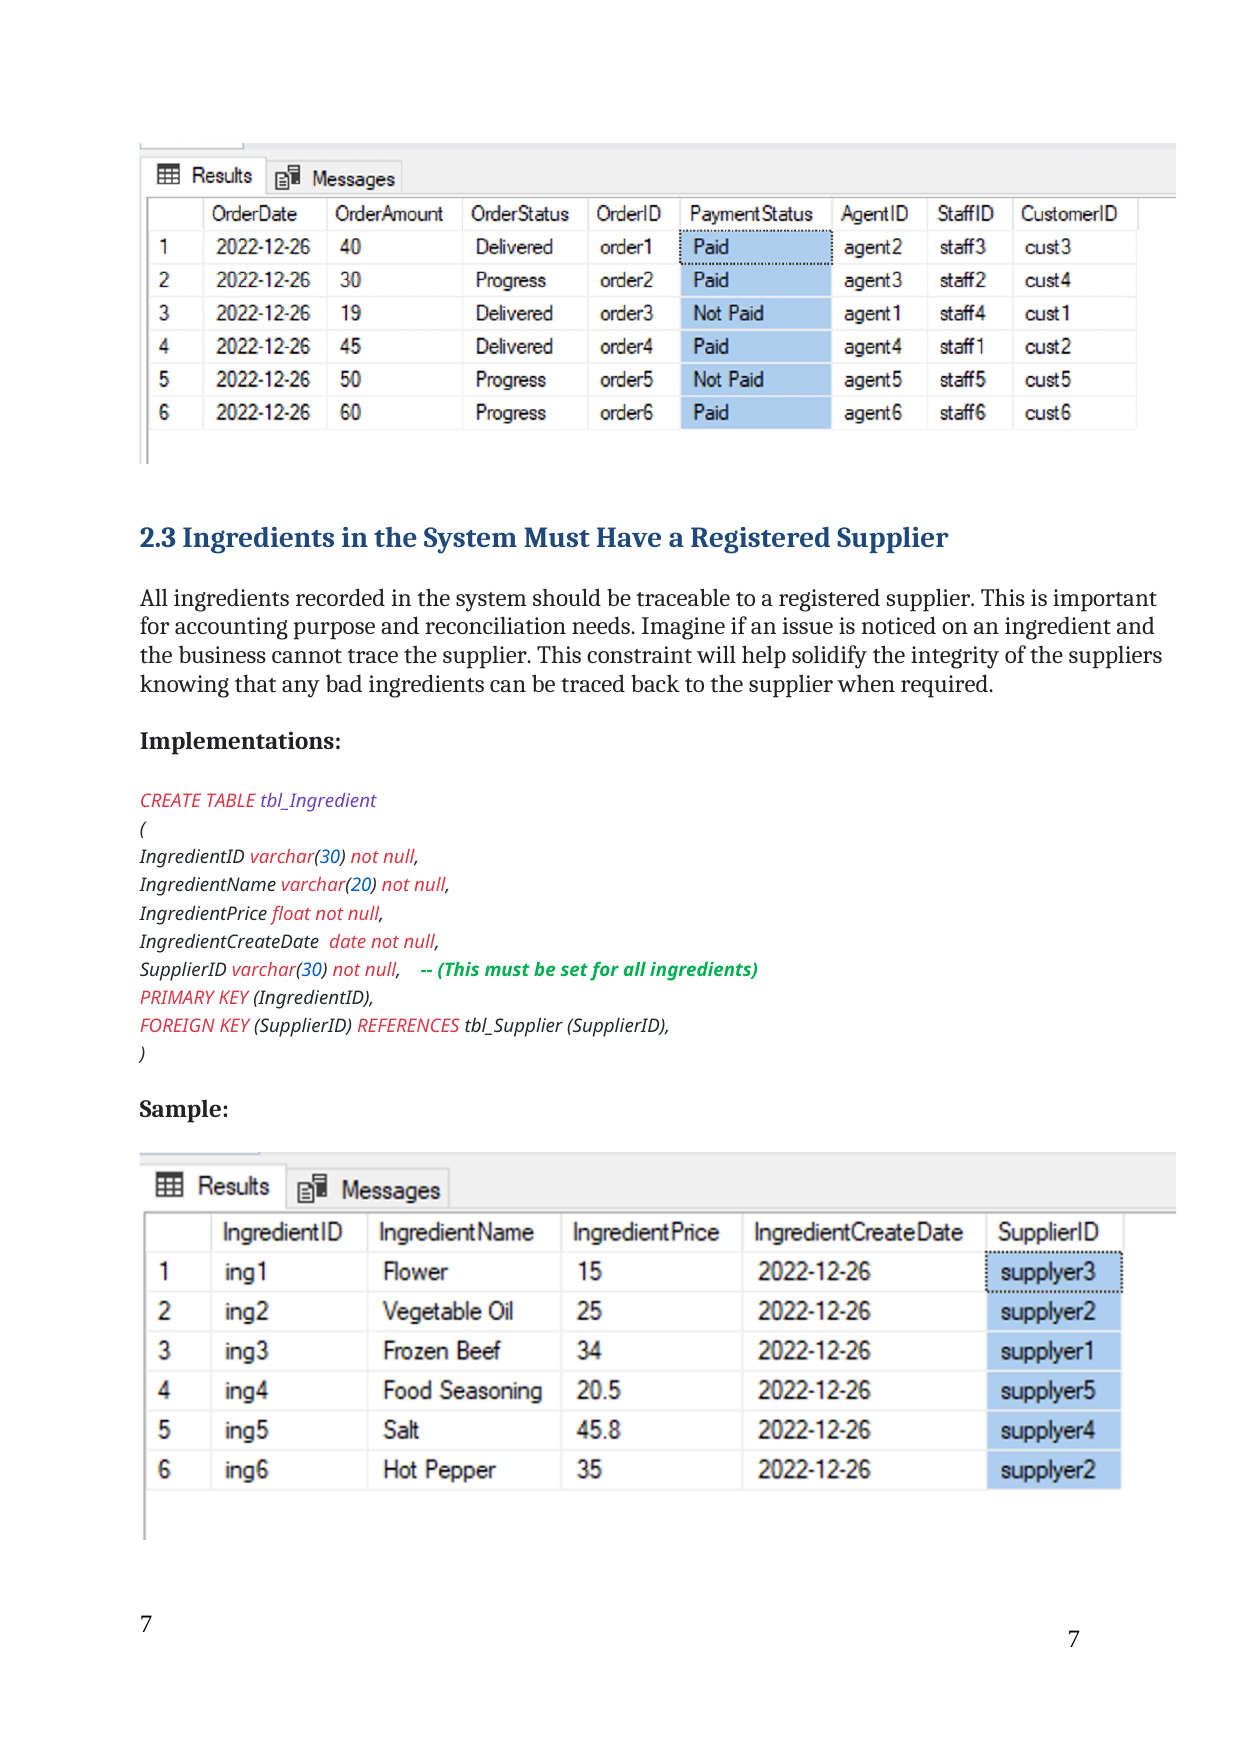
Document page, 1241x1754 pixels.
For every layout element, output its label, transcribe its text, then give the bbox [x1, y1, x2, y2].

text Implementations: [139, 727, 1176, 756]
text 2.3 Ingredients in the System Must Have a Registered Supplier [139, 521, 1176, 555]
text IngredientCreateDate date not null, [139, 925, 1176, 953]
text ) [139, 1038, 1176, 1066]
text IngredientPrice float not null, [139, 897, 1176, 925]
text SupplierID varchar(30) not null, -- (This must be set for all ingredients) [139, 953, 1176, 982]
picture [139, 143, 1177, 464]
text Sample: [139, 1095, 1176, 1123]
text PRIMARY KEY (IngredientID), [139, 982, 1176, 1010]
text All ingredients recorded in the system should be traceable to a registered supplier. This is important for accounting purpose and reconciliation needs. Imagine if an issue is noticed on an ingredient and the business cannot trace the supplier. This constraint will help solidify the integrity of the suppliers knowing that any bad ingredients can be traced back to the supplier when required. [139, 583, 1176, 698]
text CREATE TABLE tbl_Ingredient [139, 785, 1176, 813]
picture [139, 1152, 1177, 1540]
text ( [139, 813, 1176, 841]
text IngredientID varchar(30) not null, [139, 841, 1176, 869]
text IngredientName varchar(20) not null, [139, 869, 1176, 897]
text FOREIGN KEY (SupplierID) REFERENCES tbl_Supplier (SupplierID), [139, 1010, 1176, 1038]
